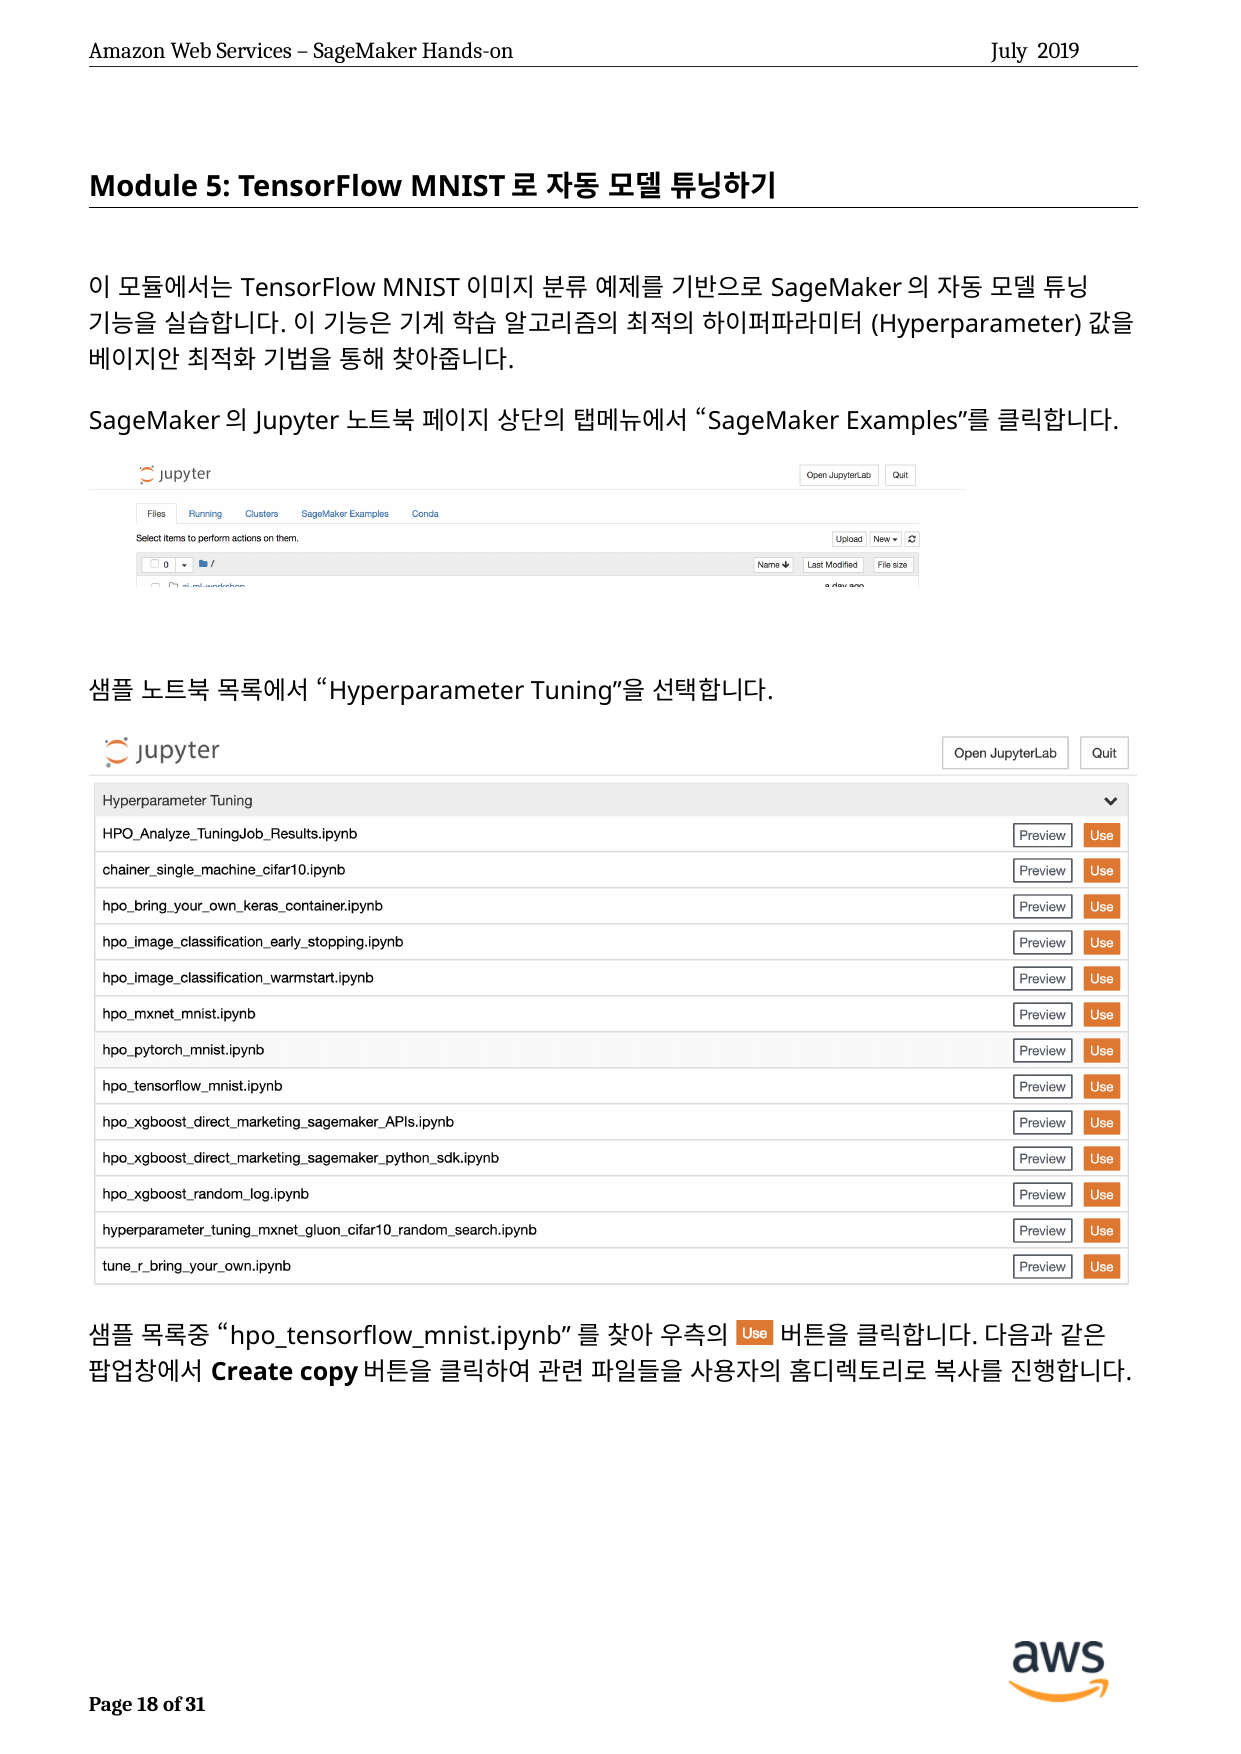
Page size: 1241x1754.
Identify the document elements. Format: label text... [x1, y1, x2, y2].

picture [88, 462, 967, 587]
text SageMaker의 Jupyter 노트북 페이지 상단의 탭메뉴에서 “SageMaker Examples”를 클릭합니다. [89, 401, 1138, 437]
text 샘플 목록중 “hpo_tensorflow_mnist.ipynb” 를 찾아 우측의 버튼을 클릭합니다. 다음과 같은 팝업창에서 Create copy버튼을 클릭하여 관련 파일들을 사용자의 홈디렉토리로 복사를 진행합니다. [89, 1316, 1138, 1388]
subtitle Module 5: TensorFlow MNIST로 자동 모델 튜닝하기 [89, 162, 1138, 207]
picture [998, 1630, 1117, 1712]
picture [736, 1320, 774, 1345]
text 샘플 노트북 목록에서 “Hyperparameter Tuning”을 선택합니다. [89, 670, 1138, 706]
picture [88, 731, 1137, 1291]
text 이 모듈에서는 TensorFlow MNIST 이미지 분류 예제를 기반으로 SageMaker의 자동 모델 튜닝 기능을 실습합니다. 이 기능은 기계 학습 알고리즘의 최적의 하이퍼파라미터 (Hyperparameter) 값을 베이지안 최적화 기법을 통해 찾아줍니다. [89, 267, 1138, 376]
